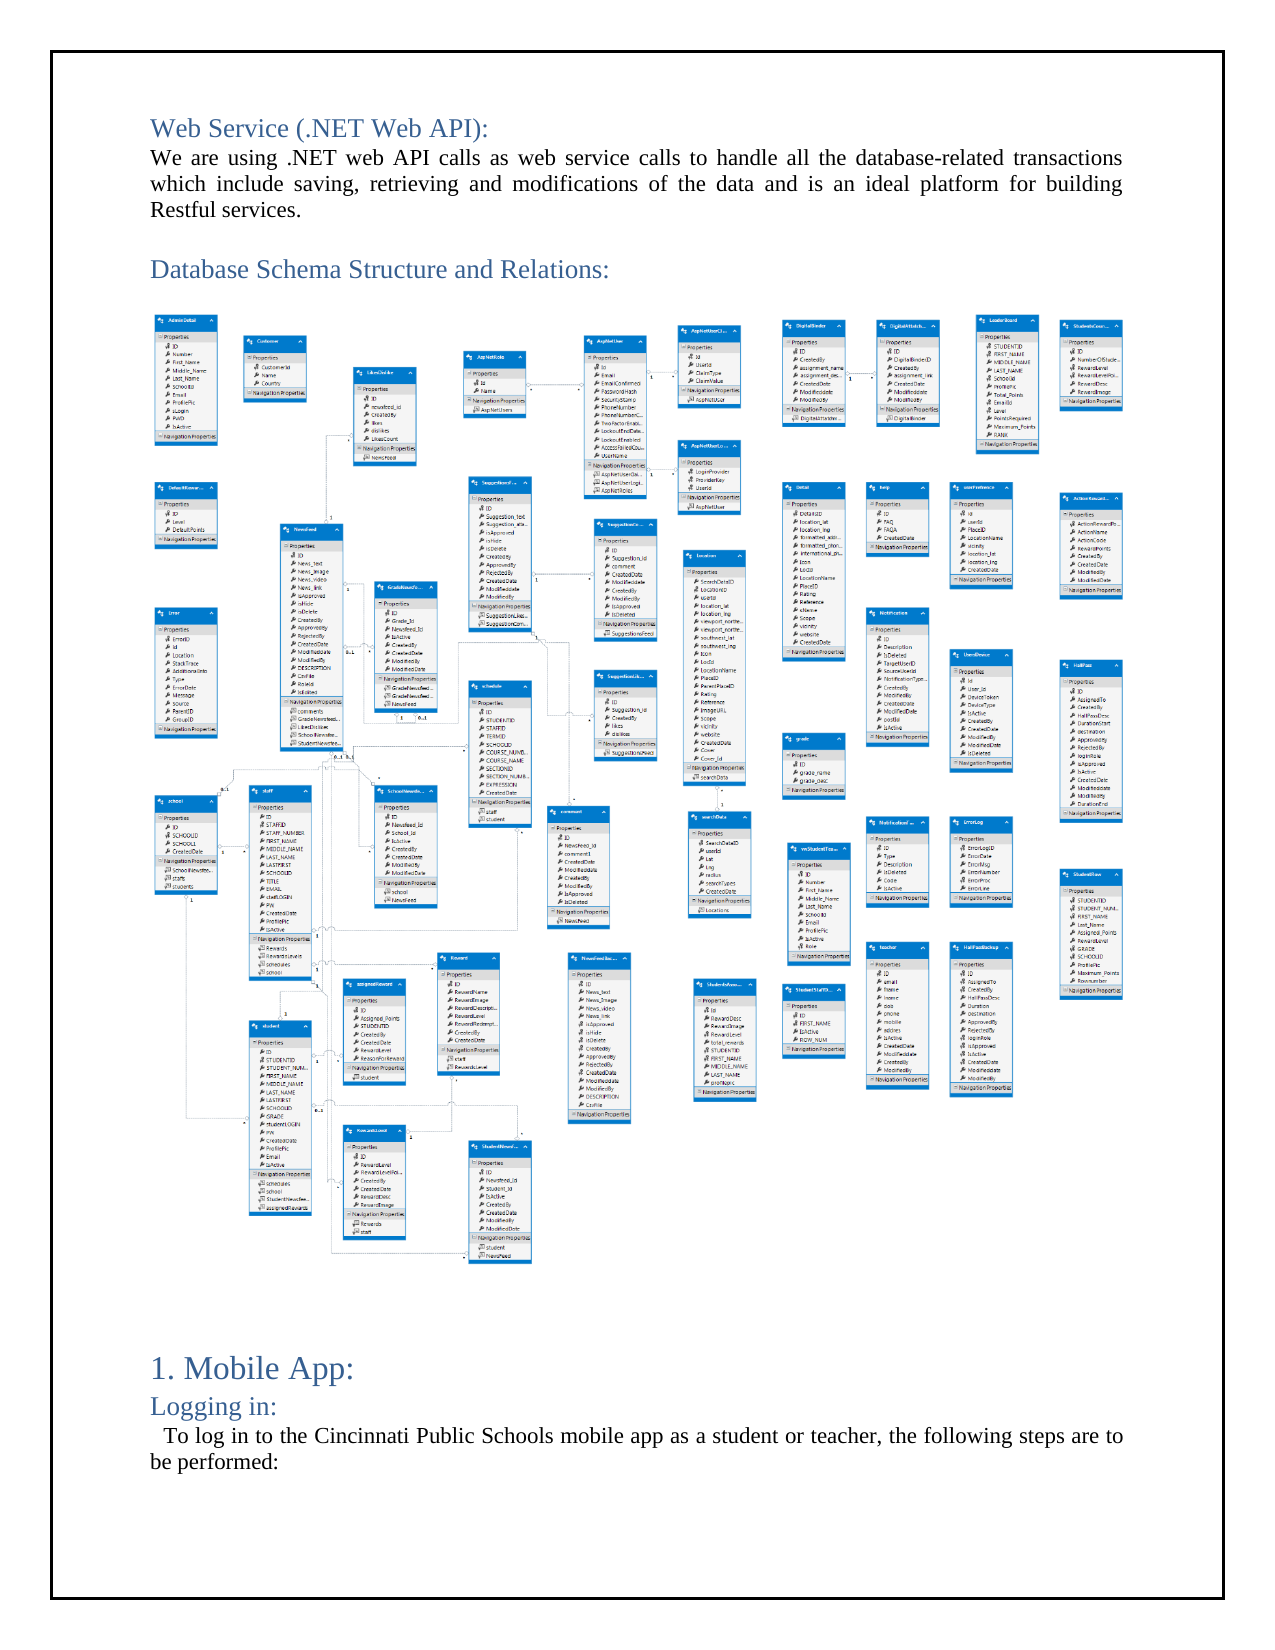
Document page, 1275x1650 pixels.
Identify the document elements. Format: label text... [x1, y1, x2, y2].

text To log in to the Cincinnati Public Schools mobile app as a student or teacher, the following steps are to be performed: [150, 1422, 1125, 1474]
picture [150, 310, 1125, 1267]
subtitle 1. Mobile App: [150, 1348, 1125, 1386]
subtitle Logging in: [150, 1391, 1125, 1422]
subtitle Web Service (.NET Web API): [150, 112, 1125, 144]
subtitle Database Schema Structure and Relations: [150, 253, 1125, 284]
text We are using .NET web API calls as web service calls to handle all the database-related transactions which include saving, retrieving and modifications of the data and is an ideal platform for building Restful services. [150, 144, 1125, 223]
